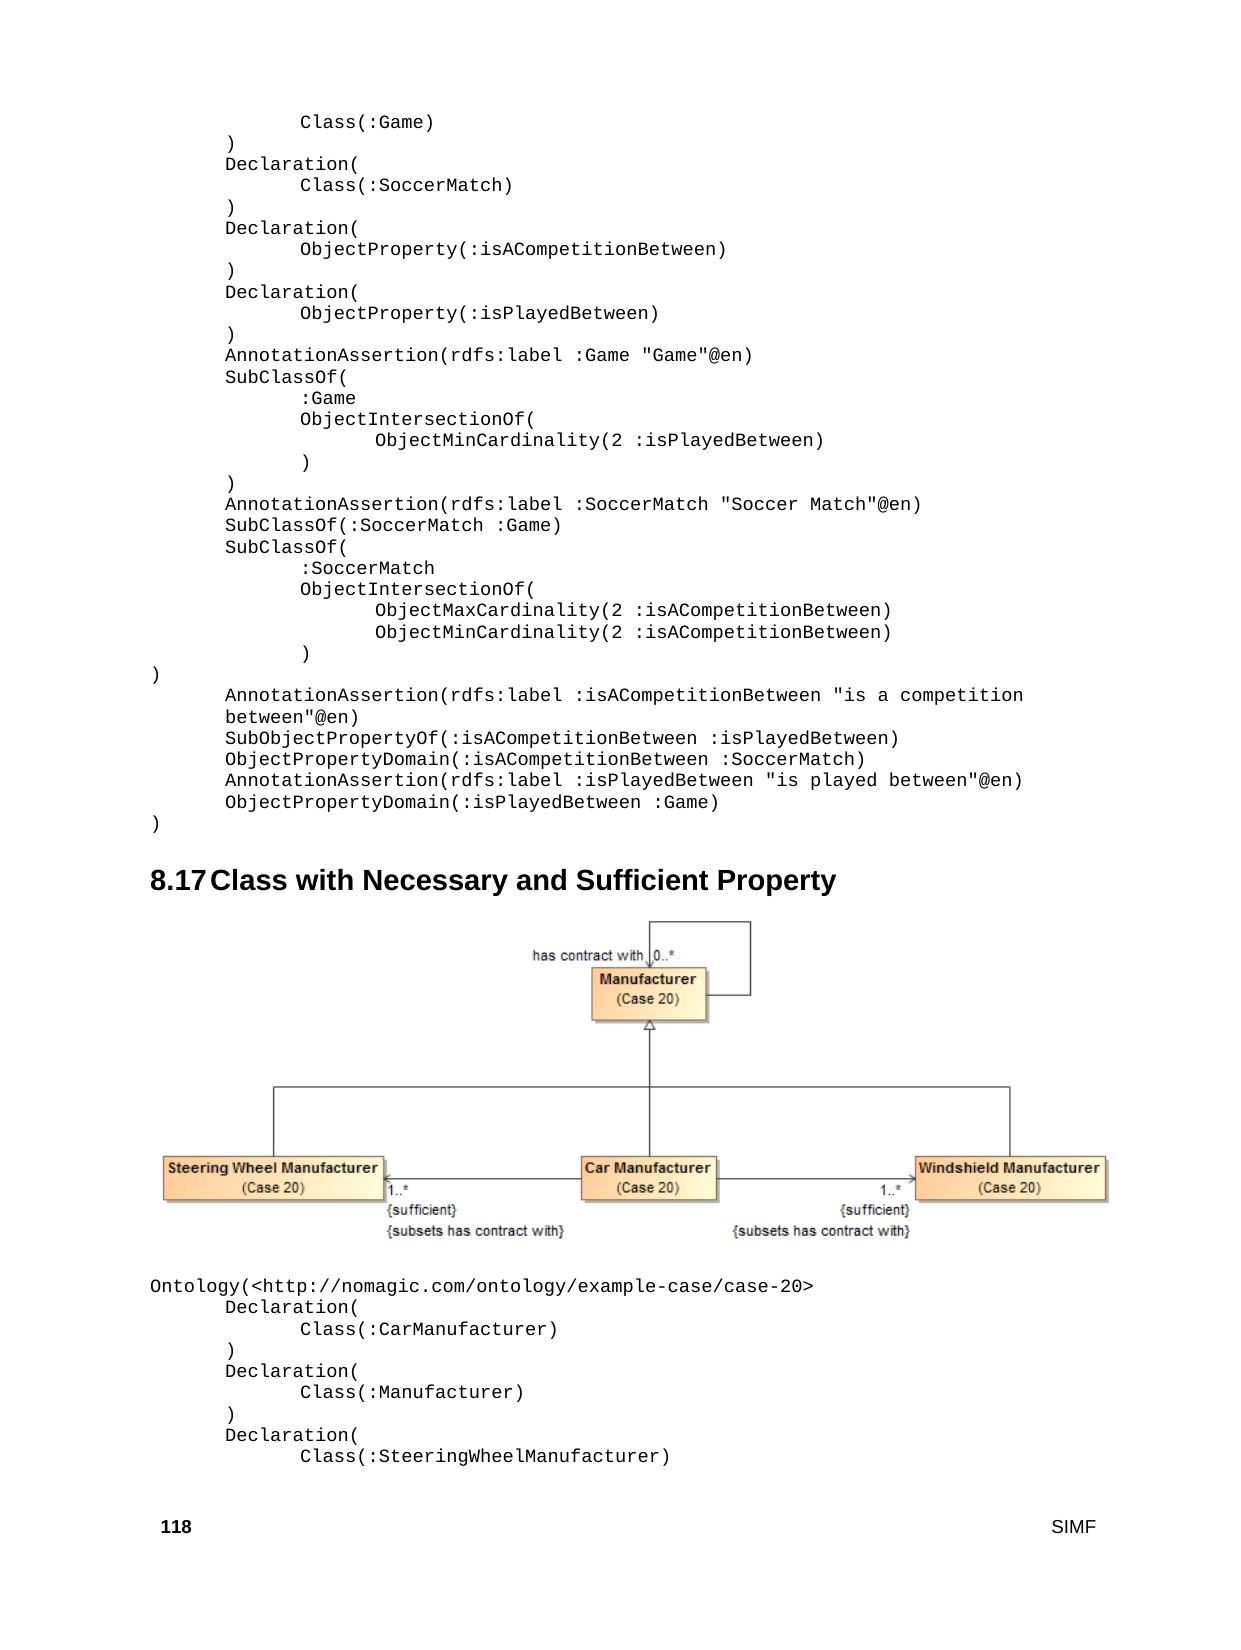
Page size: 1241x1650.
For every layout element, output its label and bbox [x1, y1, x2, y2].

picture [150, 899, 1125, 1253]
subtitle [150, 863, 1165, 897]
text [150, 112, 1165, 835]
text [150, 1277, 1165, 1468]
